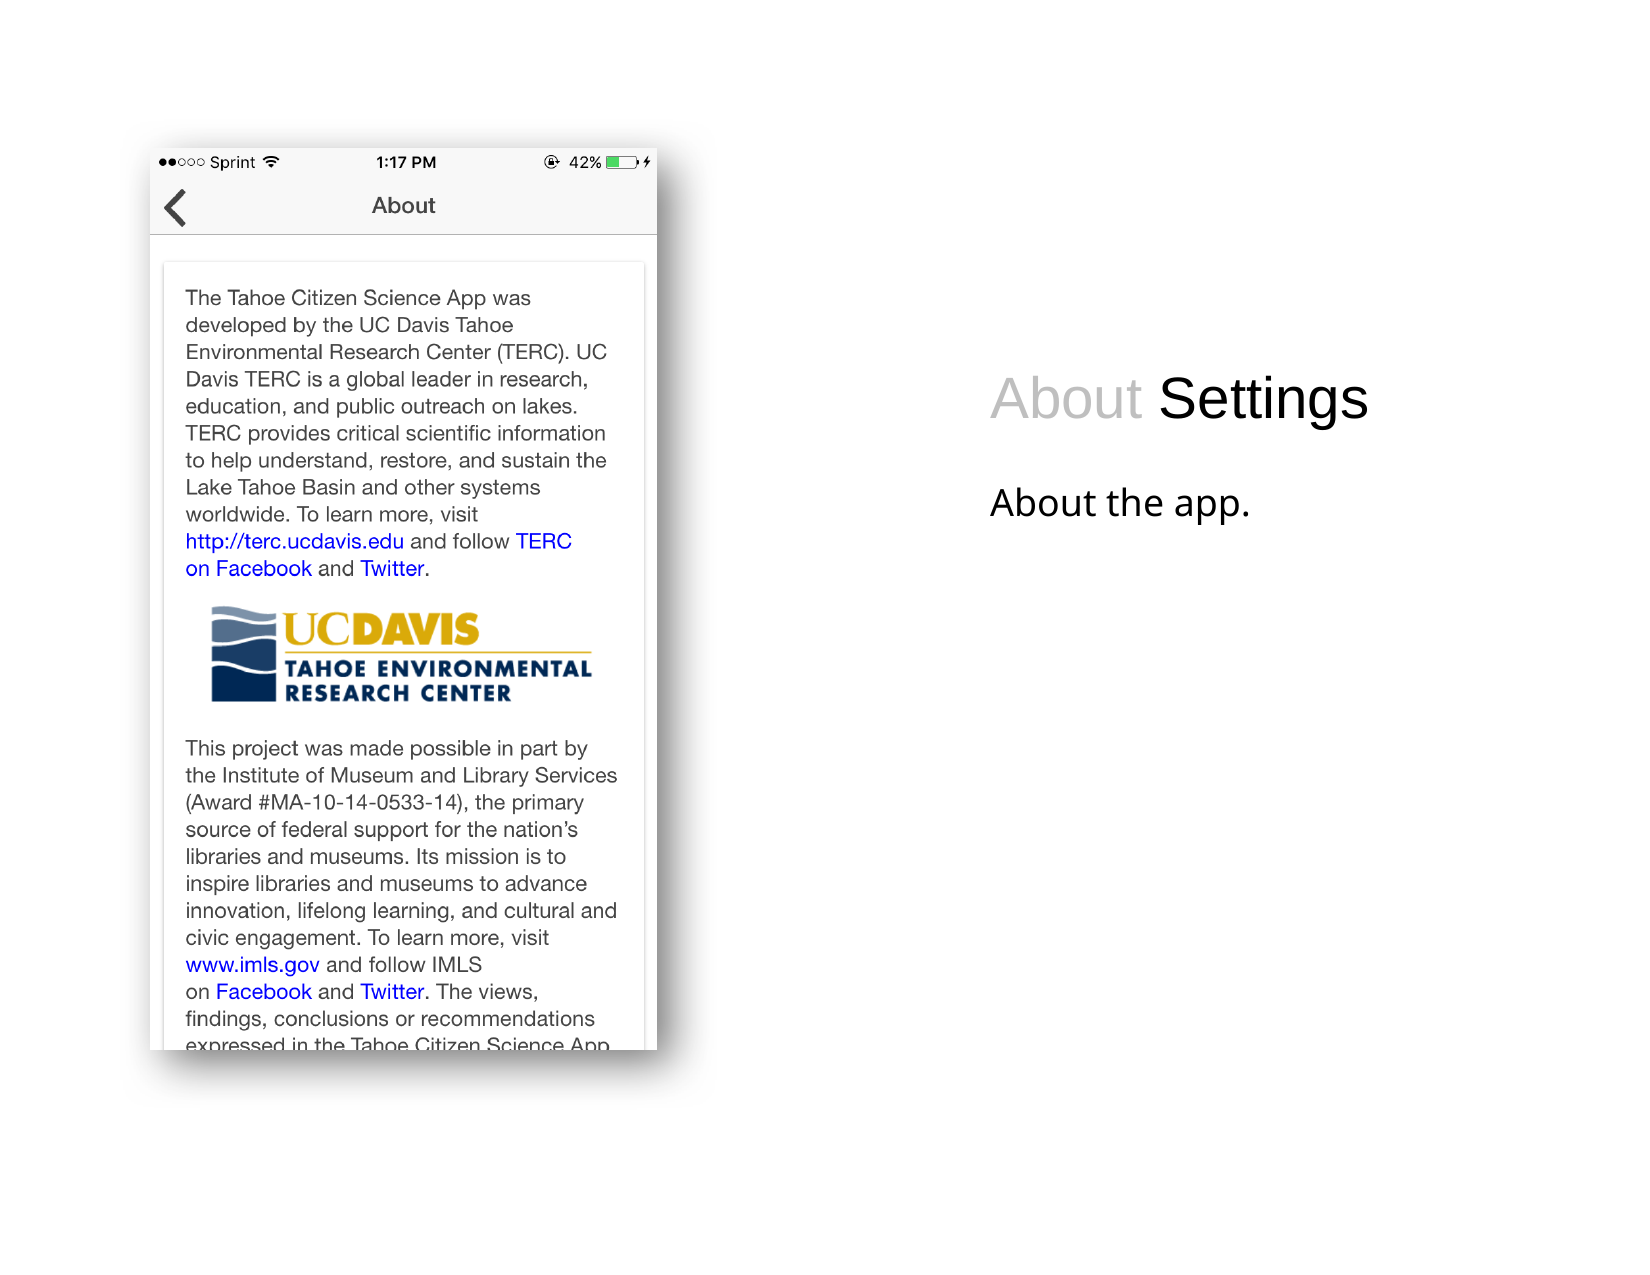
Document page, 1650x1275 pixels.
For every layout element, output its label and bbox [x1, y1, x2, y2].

picture [150, 148, 657, 1050]
